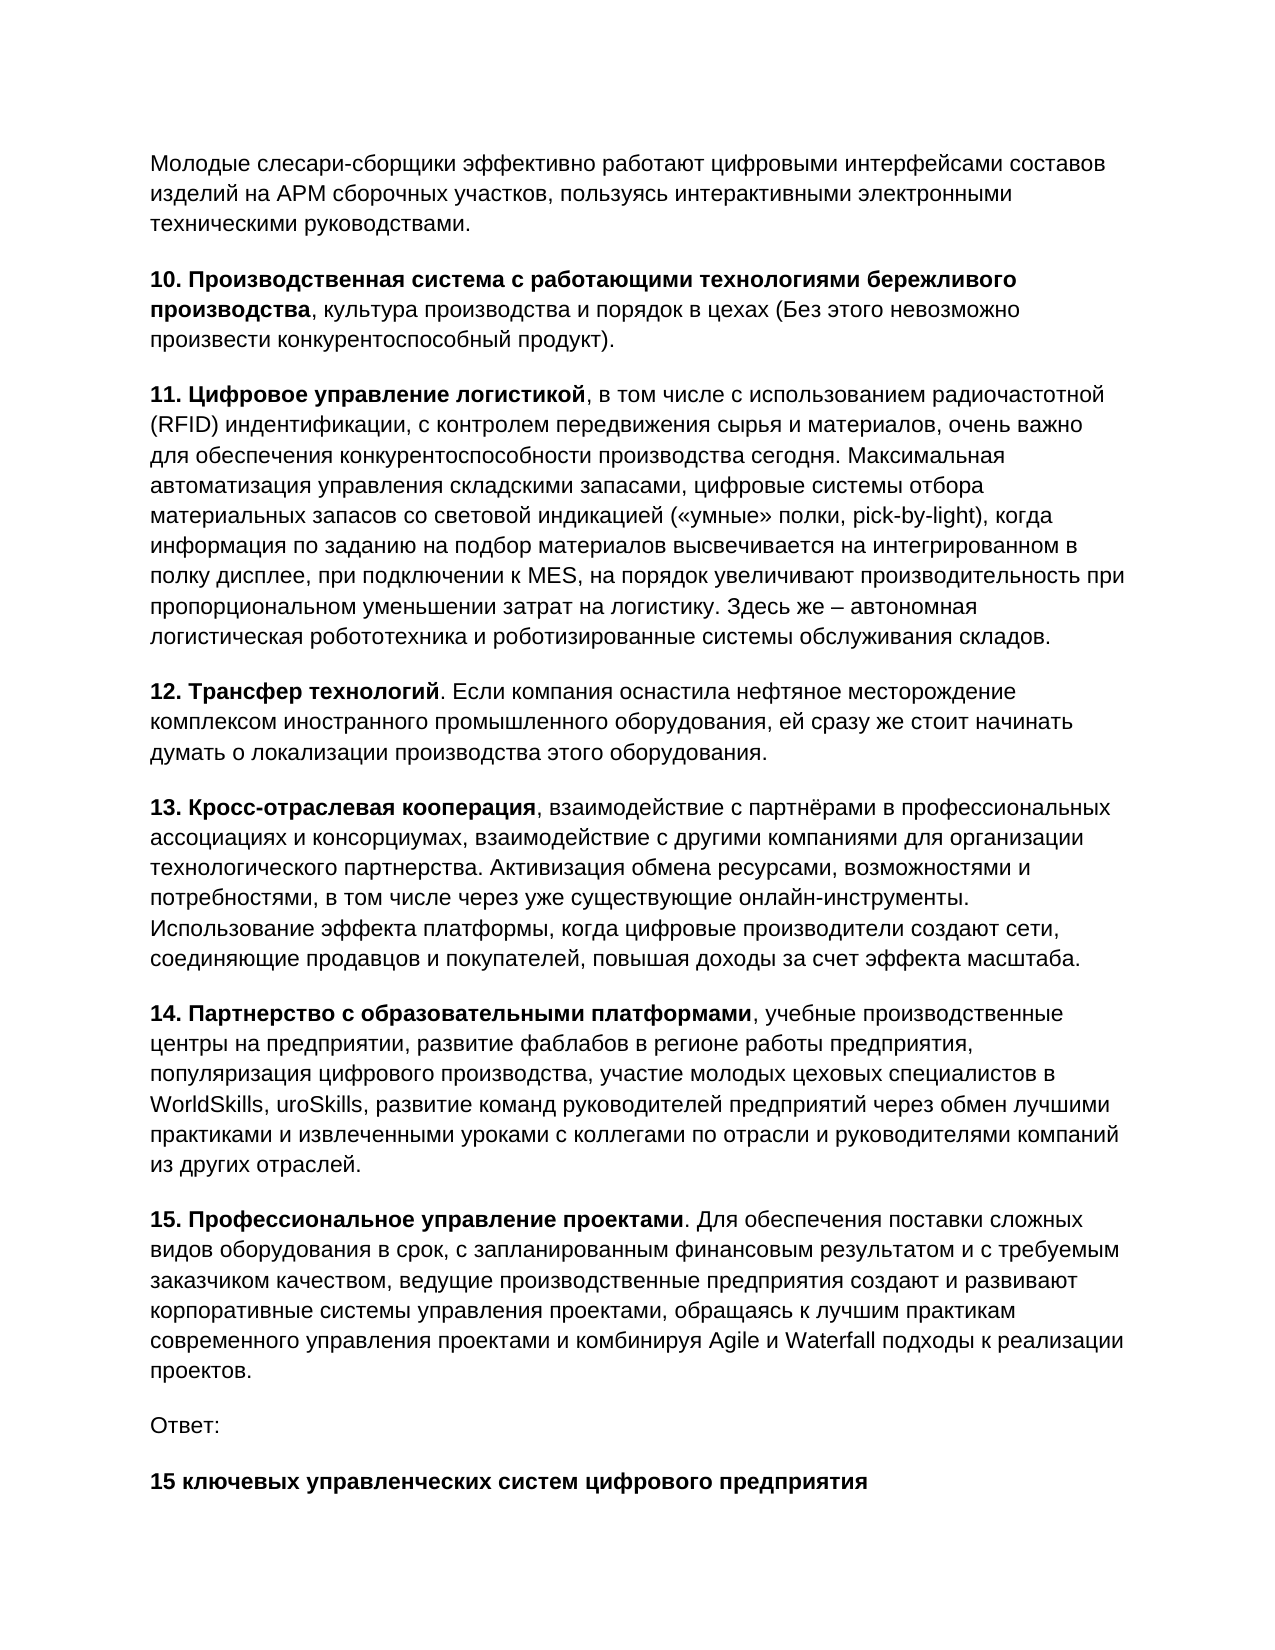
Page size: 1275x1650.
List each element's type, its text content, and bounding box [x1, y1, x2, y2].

text 15 ключевых управленческих систем цифрового предприятия [150, 1468, 1125, 1494]
text 12. Трансфер технологий. Если компания оснастила нефтяное месторождение комплексом иностранного промышленного оборудования, ей сразу же стоит начинать думать о локализации производства этого оборудования. [150, 678, 1125, 765]
text 11. Цифровое управление логистикой, в том числе с использованием радиочастотной (RFID) индентификации, с контролем передвижения сырья и материалов, очень важно для обеспечения конкурентоспособности производства сегодня. Максимальная автоматизация управления складскими запасами, цифровые системы отбора материальных запасов со световой индикацией («умные» полки, pick-by-light), когда информация по заданию на подбор материалов высвечивается на интегрированном в полку дисплее, при подключении к MES, на порядок увеличивают производительность при пропорциональном уменьшении затрат на логистику. Здесь же – автономная логистическая робототехника и роботизированные системы обслуживания складов. [150, 381, 1125, 649]
text 10. Производственная система с работающими технологиями бережливого производства, культура производства и порядок в цехах (Без этого невозможно произвести конкурентоспособный продукт). [150, 266, 1125, 352]
text 14. Партнерство с образовательными платформами, учебные производственные центры на предприятии, развитие фаблабов в регионе работы предприятия, популяризация цифрового производства, участие молодых цеховых специалистов в WorldSkills, uroSkills, развитие команд руководителей предприятий через обмен лучшими практиками и извлеченными уроками с коллегами по отрасли и руководителями компаний из других отраслей. [150, 1000, 1125, 1177]
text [150, 150, 1125, 237]
text Ответ: [150, 1412, 1125, 1439]
text 13. Кросс-отраслевая кооперация, взаимодействие с партнёрами в профессиональных ассоциациях и консорциумах, взаимодействие с другими компаниями для организации технологического партнерства. Активизация обмена ресурсами, возможностями и потребностями, в том числе через уже существующие онлайн-инструменты. Использование эффекта платформы, когда цифровые производители создают сети, соединяющие продавцов и покупателей, повышая доходы за счет эффекта масштаба. [150, 794, 1125, 971]
text 15. Профессиональное управление проектами. Для обеспечения поставки сложных видов оборудования в срок, с запланированным финансовым результатом и с требуемым заказчиком качеством, ведущие производственные предприятия создают и развивают корпоративные системы управления проектами, обращаясь к лучшим практикам современного управления проектами и комбинируя Agile и Waterfall подходы к реализации проектов. [150, 1206, 1125, 1384]
